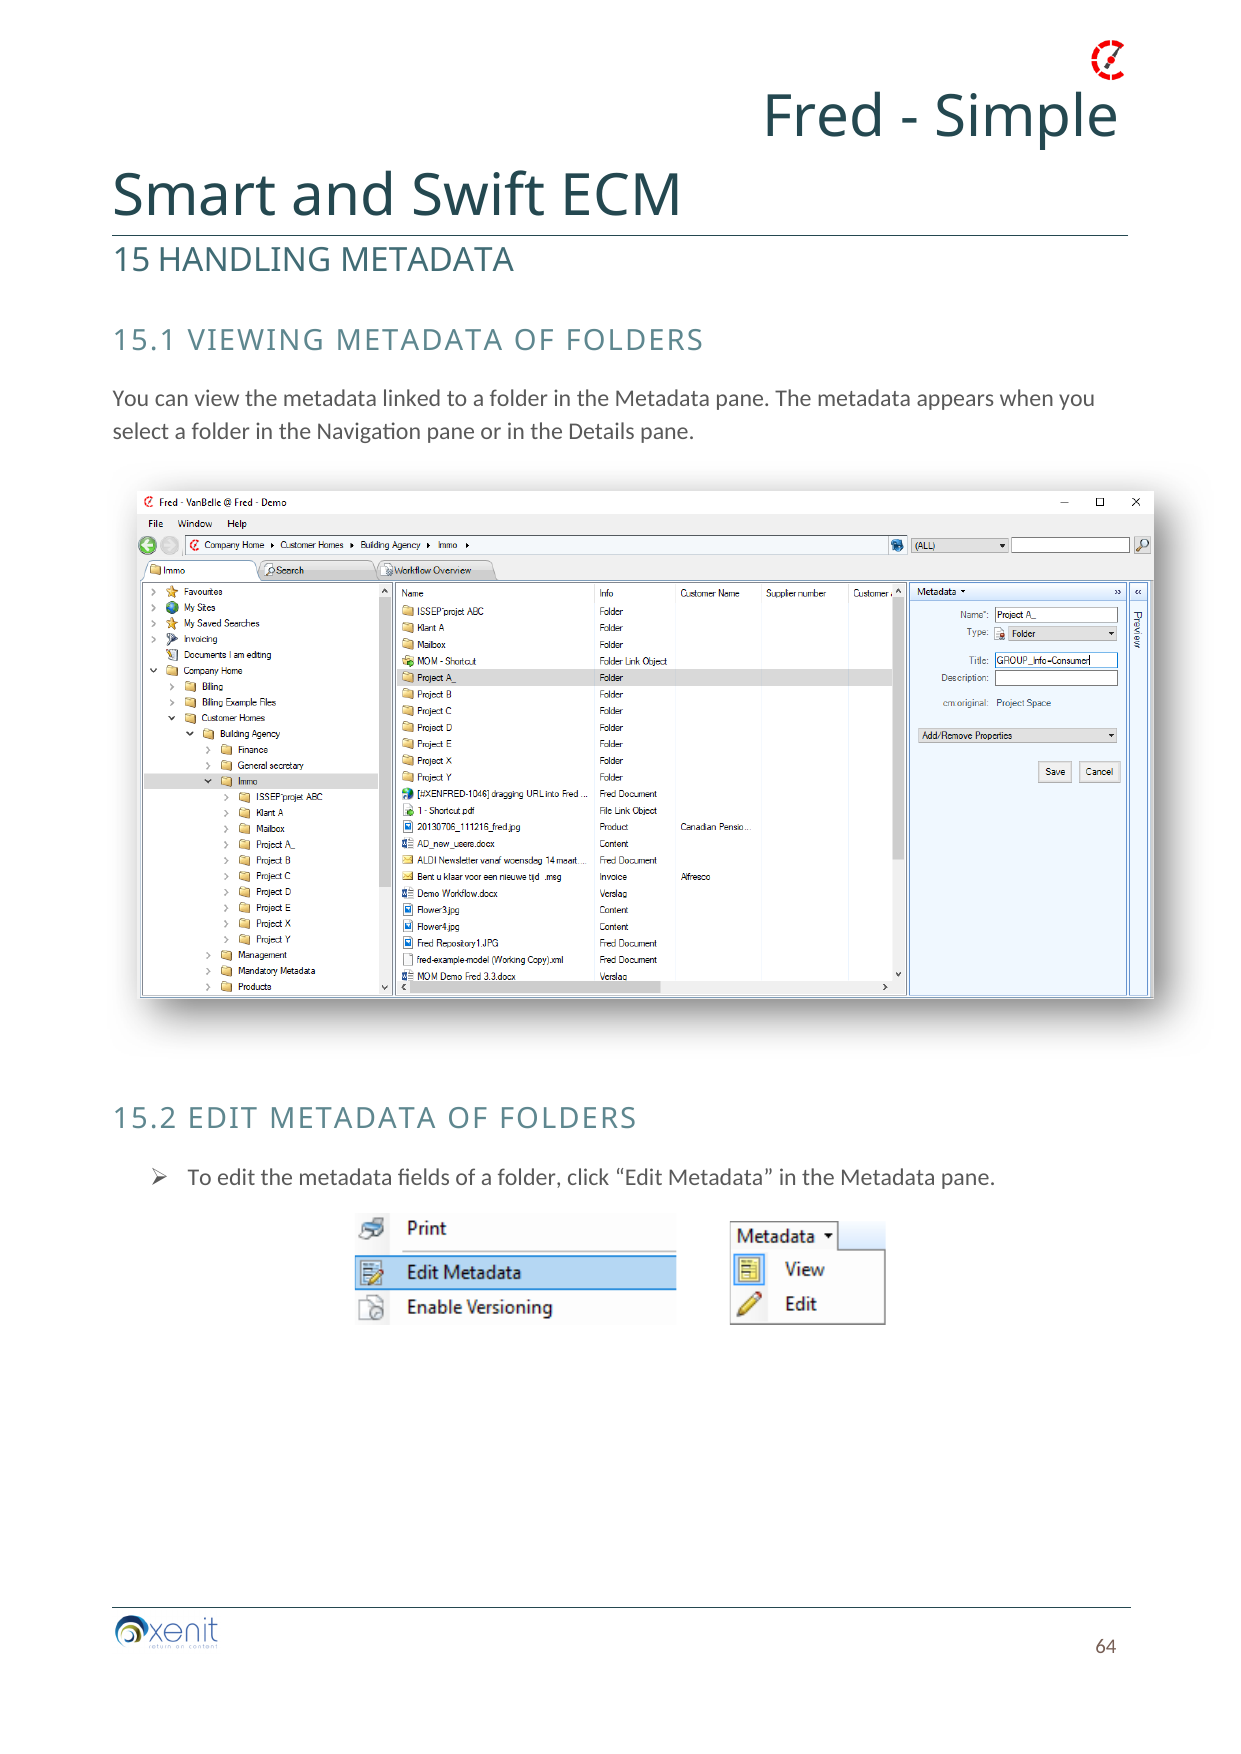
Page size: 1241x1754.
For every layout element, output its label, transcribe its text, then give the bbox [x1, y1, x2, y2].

picture [729, 1221, 886, 1325]
picture [137, 491, 1154, 999]
subtitle Edit metadata of folders [112, 1098, 1128, 1137]
text You can view the metadata linked to a folder in the Metadata pane. The metadata appears when you select a folder in the Navigation pane or in the Details pane. [112, 383, 1128, 445]
picture [1087, 37, 1130, 83]
subtitle Handling metadata [112, 236, 1128, 281]
picture [112, 1610, 222, 1654]
list To edit the metadata fields of a folder, click “Edit Metadata” in the Metadata pane. [150, 1162, 1128, 1192]
picture [354, 1213, 677, 1325]
subtitle Viewing metadata of folders [112, 319, 1128, 358]
